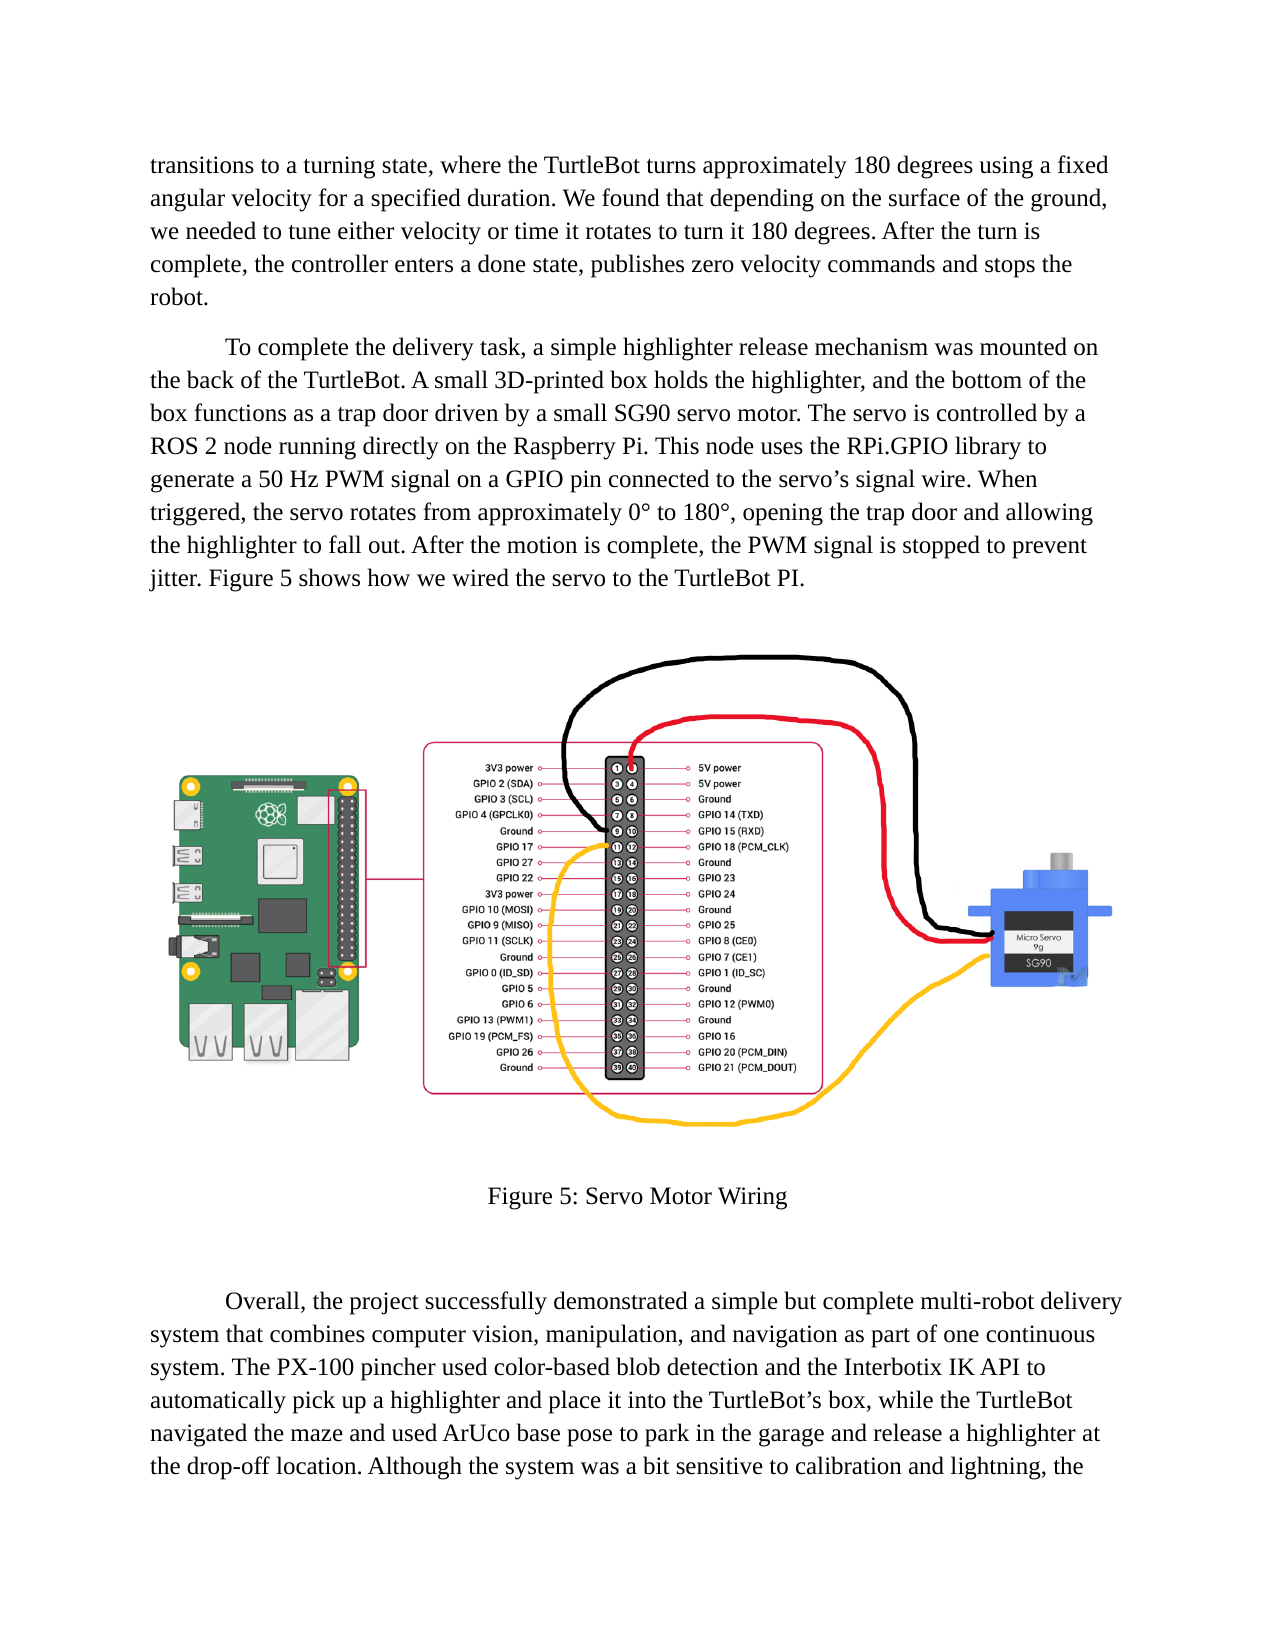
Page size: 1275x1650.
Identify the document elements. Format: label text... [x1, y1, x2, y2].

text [150, 1286, 1125, 1480]
text To complete the delivery task, a simple highlighter release mechanism was mounted on the back of the TurtleBot. A small 3D-printed box holds the highlighter, and the bottom of the box functions as a trap door driven by a small SG90 servo motor. The servo is controlled by a ROS 2 node running directly on the Raspberry Pi. This node uses the RPi.GPIO library to generate a 50 Hz PWM signal on a GPIO pin connected to the servo’s signal wire. When triggered, the servo rotates from approximately 0° to 180°, opening the trap door and allowing the highlighter to fall out. After the motion is complete, the PWM signal is stopped to prevent jitter. Figure 5 shows how we wired the servo to the TurtleBot PI. [150, 332, 1125, 592]
picture [150, 612, 1125, 1160]
text Figure 5: Servo Motor Wiring [150, 1181, 1125, 1210]
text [150, 150, 1125, 311]
